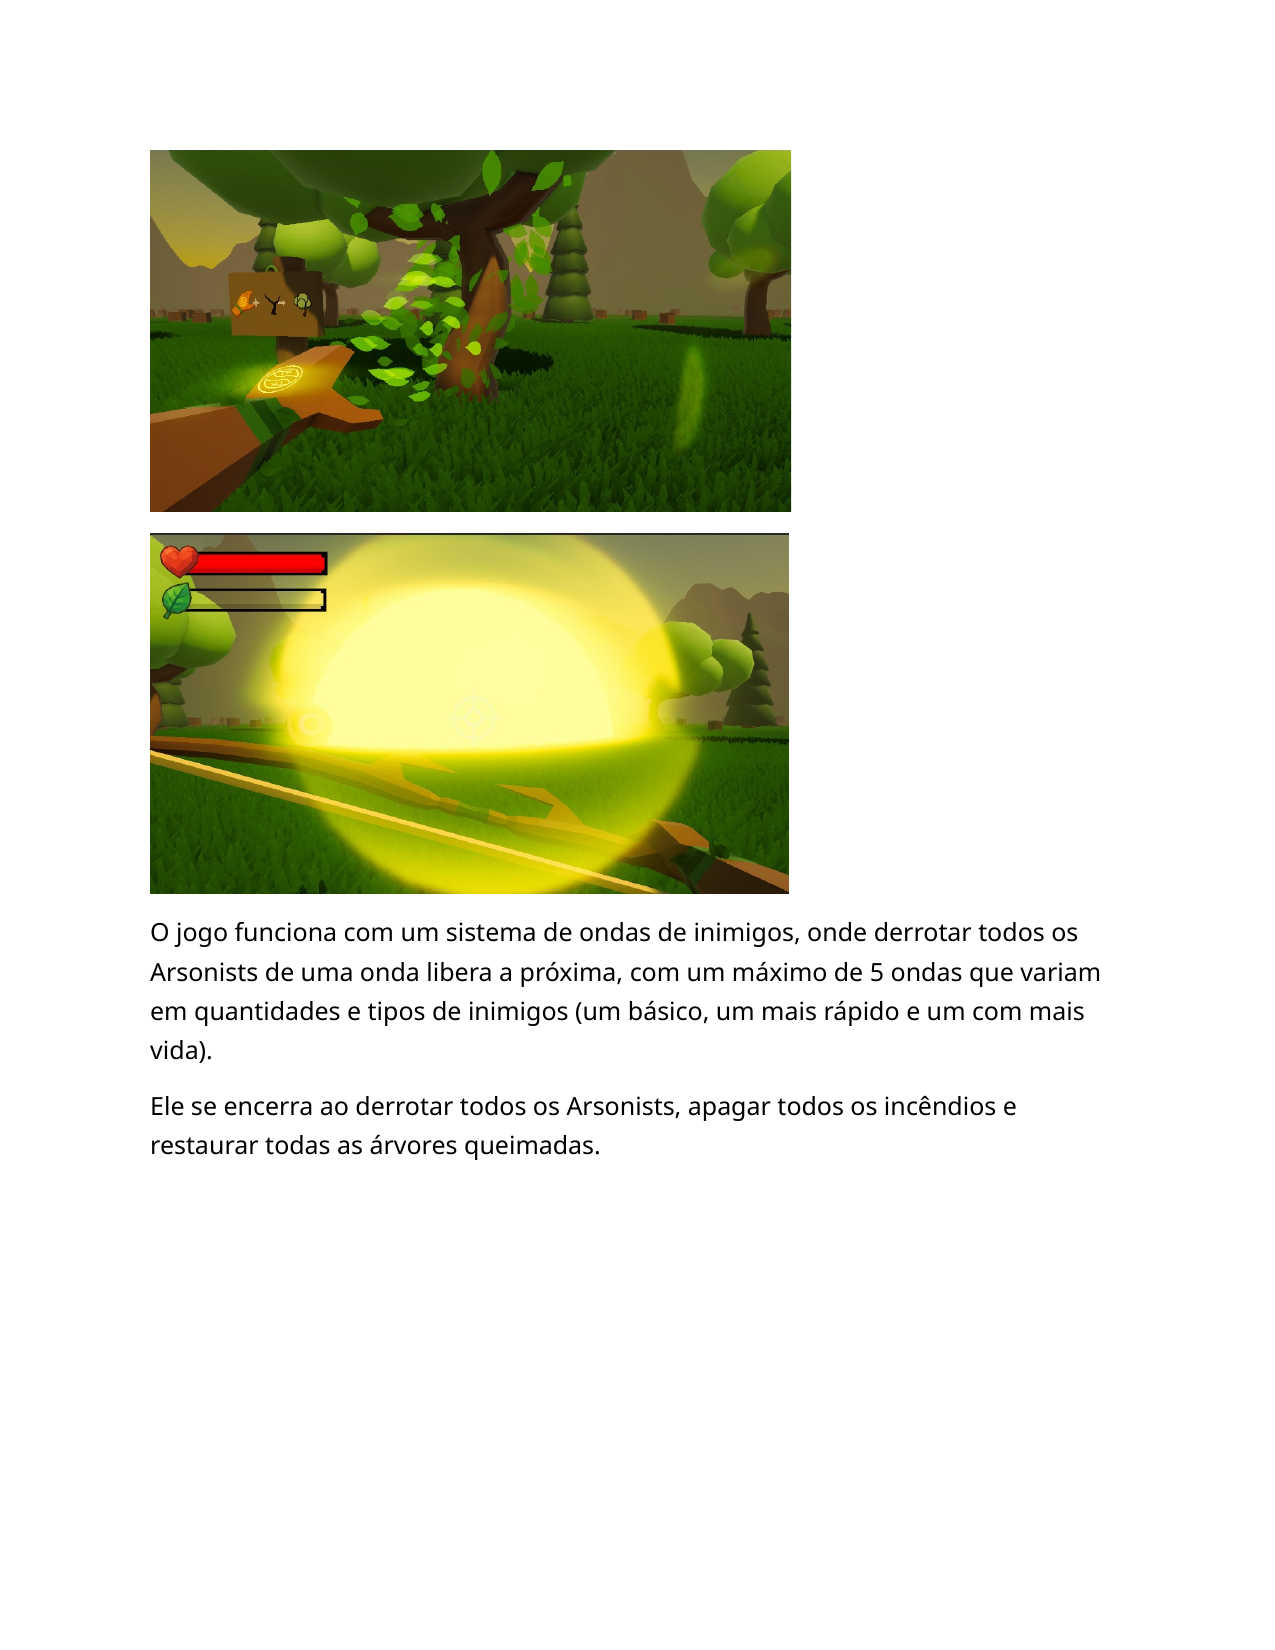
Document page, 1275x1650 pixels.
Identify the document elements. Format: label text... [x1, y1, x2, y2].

text O jogo funciona com um sistema de ondas de inimigos, onde derrotar todos os Arsonists de uma onda libera a próxima, com um máximo de 5 ondas que variam em quantidades e tipos de inimigos (um básico, um mais rápido e um com mais vida). [150, 915, 1125, 1067]
text Ele se encerra ao derrotar todos os Arsonists, apagar todos os incêndios e restaurar todas as árvores queimadas. [150, 1088, 1125, 1162]
picture [150, 150, 792, 512]
picture [150, 533, 789, 894]
